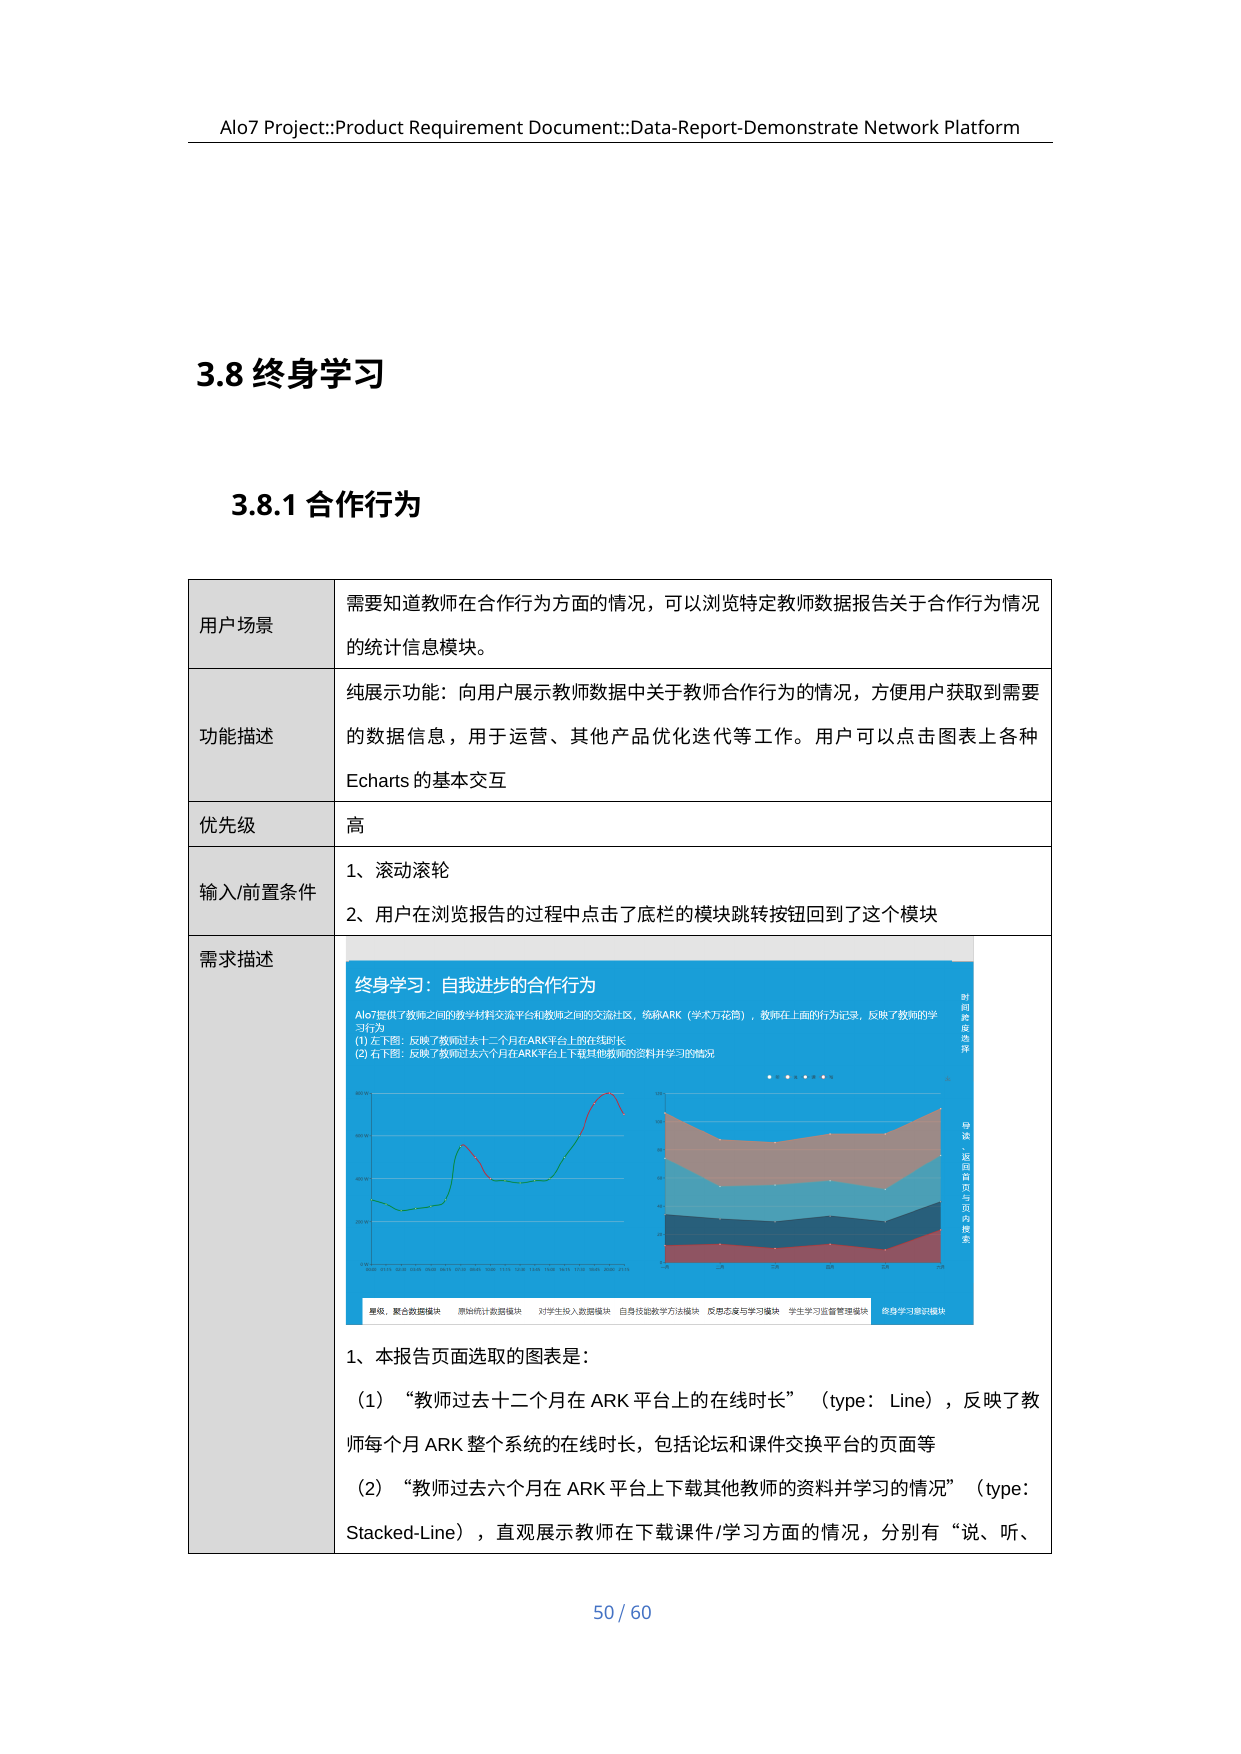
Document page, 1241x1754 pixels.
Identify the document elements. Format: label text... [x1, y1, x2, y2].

table_cell 输入/前置条件 [189, 847, 334, 935]
picture [345, 936, 974, 1325]
table_header 需要知道教师在合作行为方面的情况，可以浏览特定教师数据报告关于合作行为情况的统计信息模块。 [335, 580, 1051, 668]
table_cell 高 [335, 802, 1051, 846]
subtitle 3.8 终身学习 [187, 328, 1053, 416]
table_cell 需求描述 [189, 936, 334, 1553]
table_cell 优先级 [189, 802, 334, 846]
subtitle 3.8.1 合作行为 [187, 481, 1053, 525]
table_header 用户场景 [189, 580, 334, 668]
table_cell 功能描述 [189, 669, 334, 801]
table_cell 1、滚动滚轮 2、用户在浏览报告的过程中点击了底栏的模块跳转按钮回到了这个模块 [335, 847, 1051, 935]
table_cell 纯展示功能：向用户展示教师数据中关于教师合作行为的情况，方便用户获取到需要的数据信息，用于运营、其他产品优化迭代等工作。用户可以点击图表上各种Echarts的基本交互 [335, 669, 1051, 801]
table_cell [335, 936, 1051, 1553]
